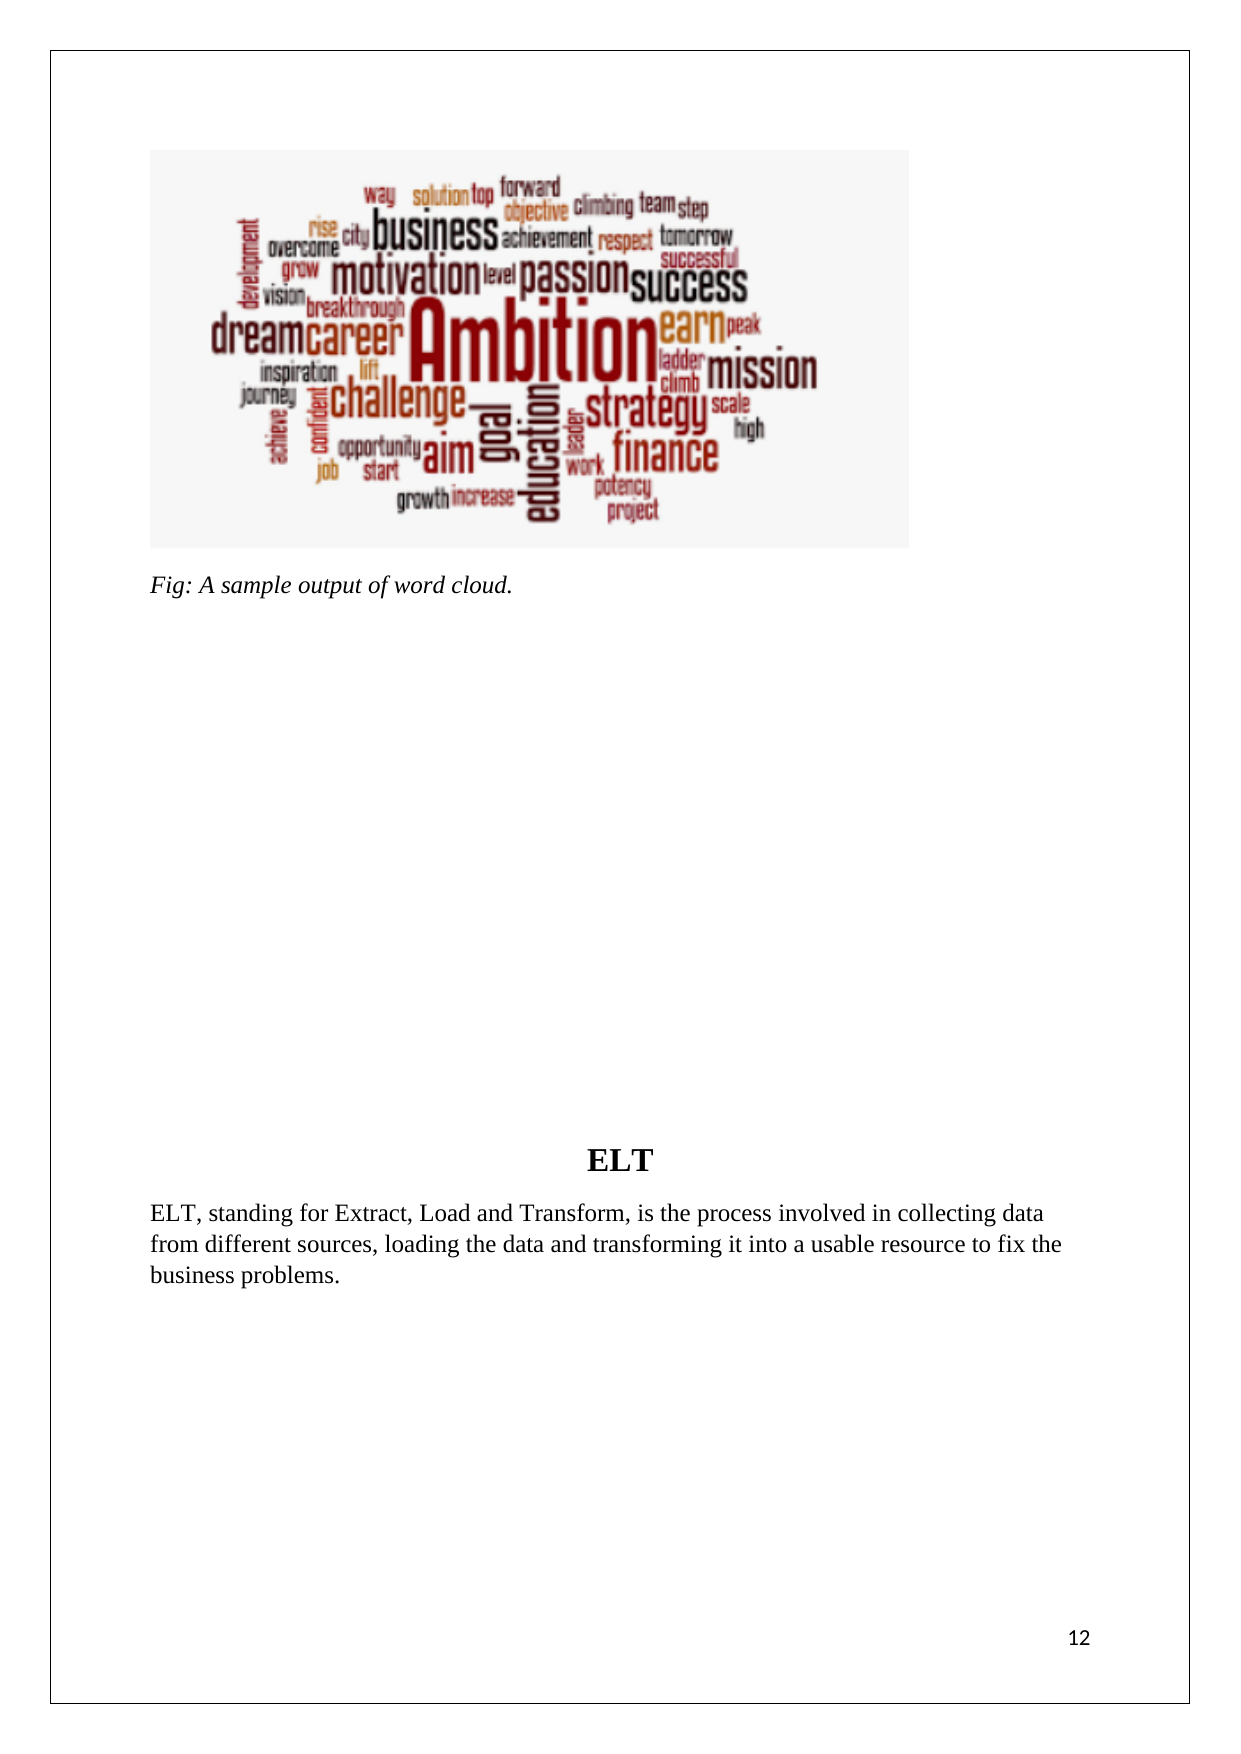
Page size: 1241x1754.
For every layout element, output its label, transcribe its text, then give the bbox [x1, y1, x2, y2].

text ELT, standing for Extract, Load and Transform, is the process involved in collecting data from different sources, loading the data and transforming it into a usable resource to fix the business problems. [150, 1198, 1090, 1289]
text Fig: A sample output of word cloud. [150, 570, 1090, 599]
text ELT [150, 1140, 1090, 1179]
picture [150, 150, 909, 552]
